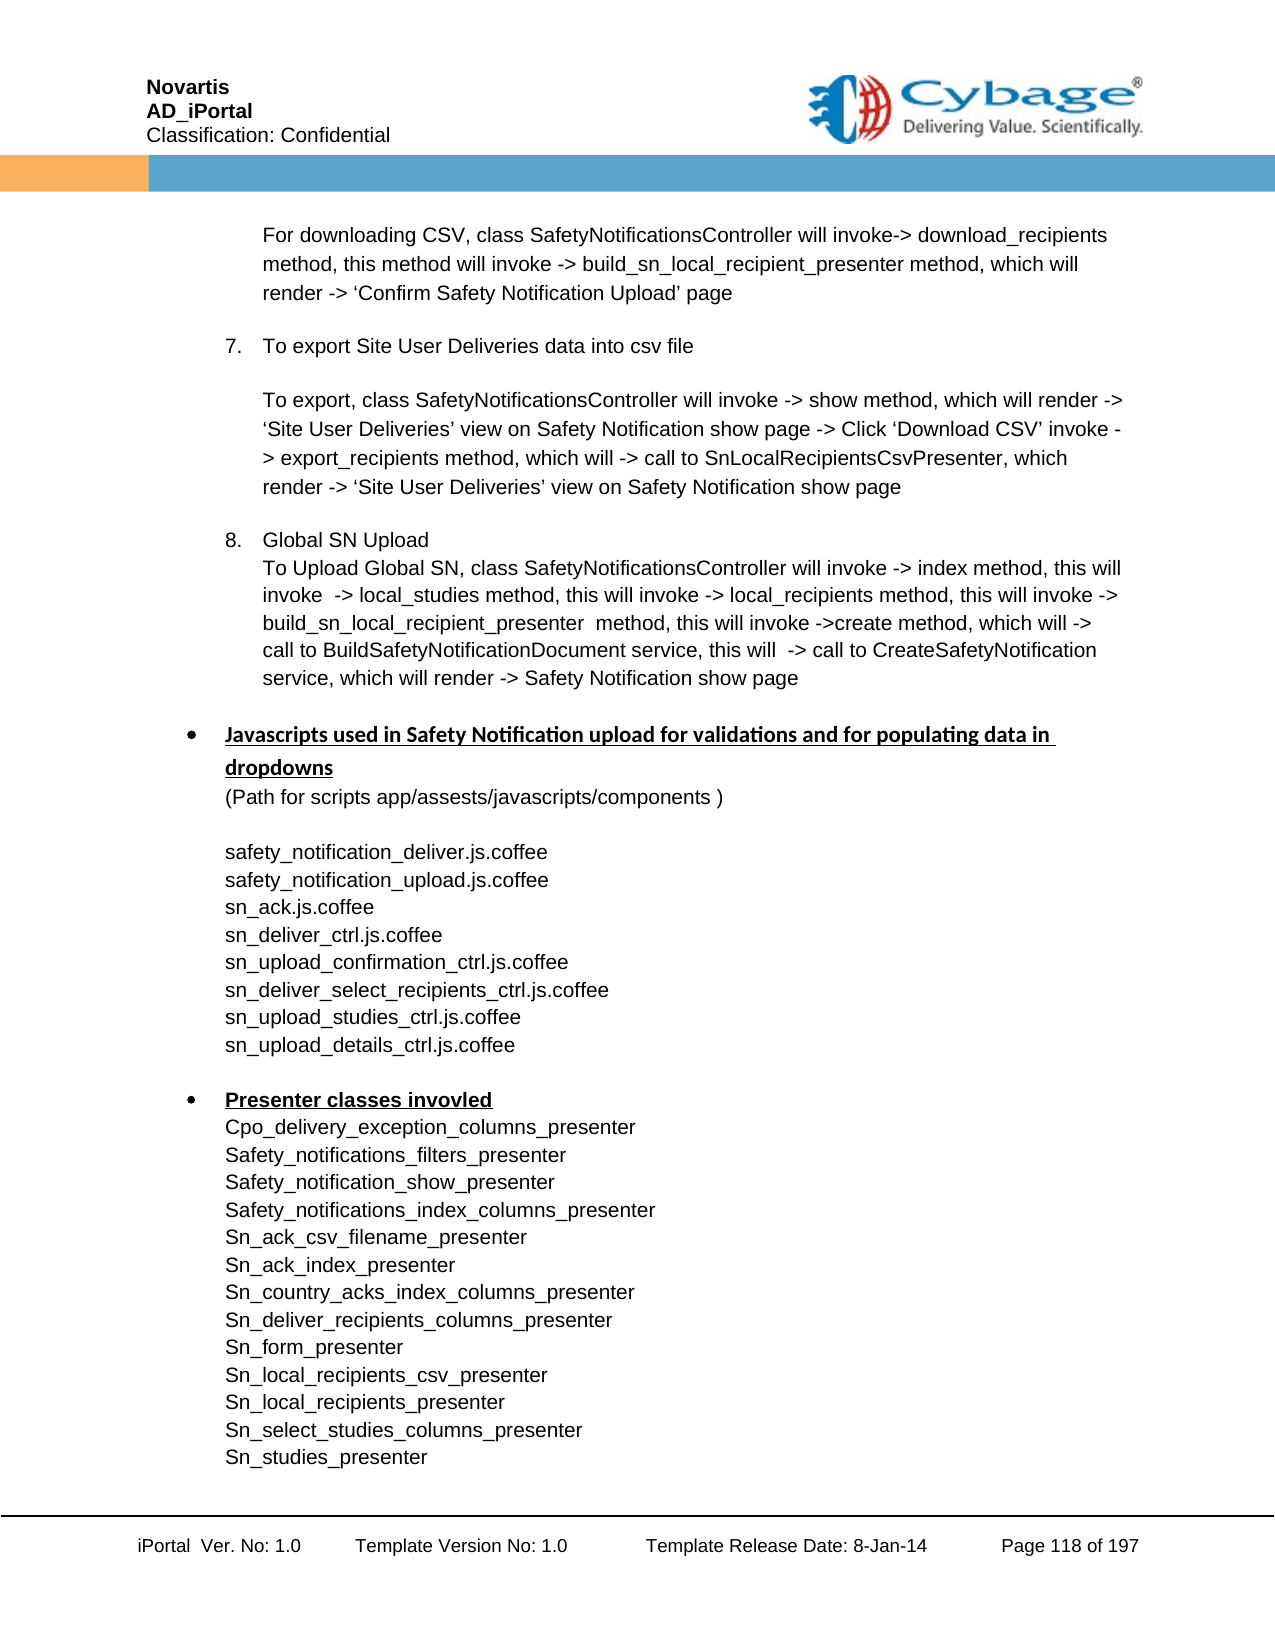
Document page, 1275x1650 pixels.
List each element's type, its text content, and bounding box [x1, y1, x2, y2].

list To Upload Global SN, class SafetyNotificationsController will invoke -> index method, this will invoke -> local_studies method, this will invoke -> local_recipients method, this will invoke -> build_sn_local_recipient_presenter method, this will invoke ->create method, which will -> call to BuildSafetyNotificationDocument service, this will -> call to CreateSafetyNotification service, which will render -> Safety Notification show page [262, 556, 1125, 689]
list Safety_notifications_index_columns_presenter [225, 1197, 1125, 1221]
list safety_notification_upload.js.coffee [225, 867, 1125, 891]
list Sn_studies_presenter [225, 1445, 1125, 1469]
picture [808, 75, 1143, 144]
list Javascripts used in Safety Notification upload for validations and for populating data in dropdowns [187, 721, 1125, 781]
list sn_upload_studies_ctrl.js.coffee [225, 1005, 1125, 1029]
list safety_notification_deliver.js.coffee [225, 840, 1125, 864]
list sn_deliver_select_recipients_ctrl.js.coffee [225, 977, 1125, 1001]
text To export, class SafetyNotificationsController will invoke -> show method, which will render -> ‘Site User Deliveries’ view on Safety Notification show page -> Click ‘Download CSV’ invoke -> export_recipients method, which will -> call to SnLocalRecipientsCsvPresenter, which render -> ‘Site User Deliveries’ view on Safety Notification show page [262, 382, 1125, 499]
list sn_upload_details_ctrl.js.coffee [225, 1032, 1125, 1056]
list Global SN Upload [225, 528, 1125, 552]
list Presenter classes invovled [187, 1087, 1125, 1111]
list To export Site User Deliveries data into csv file [225, 334, 1125, 358]
text For downloading CSV, class SafetyNotificationsController will invoke-> download_recipients method, this method will invoke -> build_sn_local_recipient_presenter method, which will render -> ‘Confirm Safety Notification Upload’ page [262, 217, 1125, 305]
list Sn_select_studies_columns_presenter [225, 1417, 1125, 1441]
list Safety_notification_show_presenter [225, 1170, 1125, 1194]
list Cpo_delivery_exception_columns_presenter [225, 1115, 1125, 1139]
list Sn_country_acks_index_columns_presenter [225, 1280, 1125, 1304]
list Sn_form_presenter [225, 1335, 1125, 1359]
list sn_ack.js.coffee [225, 895, 1125, 919]
list sn_upload_confirmation_ctrl.js.coffee [225, 950, 1125, 974]
list Sn_local_recipients_presenter [225, 1390, 1125, 1414]
list Sn_ack_csv_filename_presenter [225, 1225, 1125, 1249]
list Sn_deliver_recipients_columns_presenter [225, 1307, 1125, 1331]
list Sn_ack_index_presenter [225, 1252, 1125, 1276]
list (Path for scripts app/assests/javascripts/components ) [225, 785, 1125, 809]
list sn_deliver_ctrl.js.coffee [225, 922, 1125, 946]
list Sn_local_recipients_csv_presenter [225, 1362, 1125, 1386]
list Safety_notifications_filters_presenter [225, 1142, 1125, 1166]
